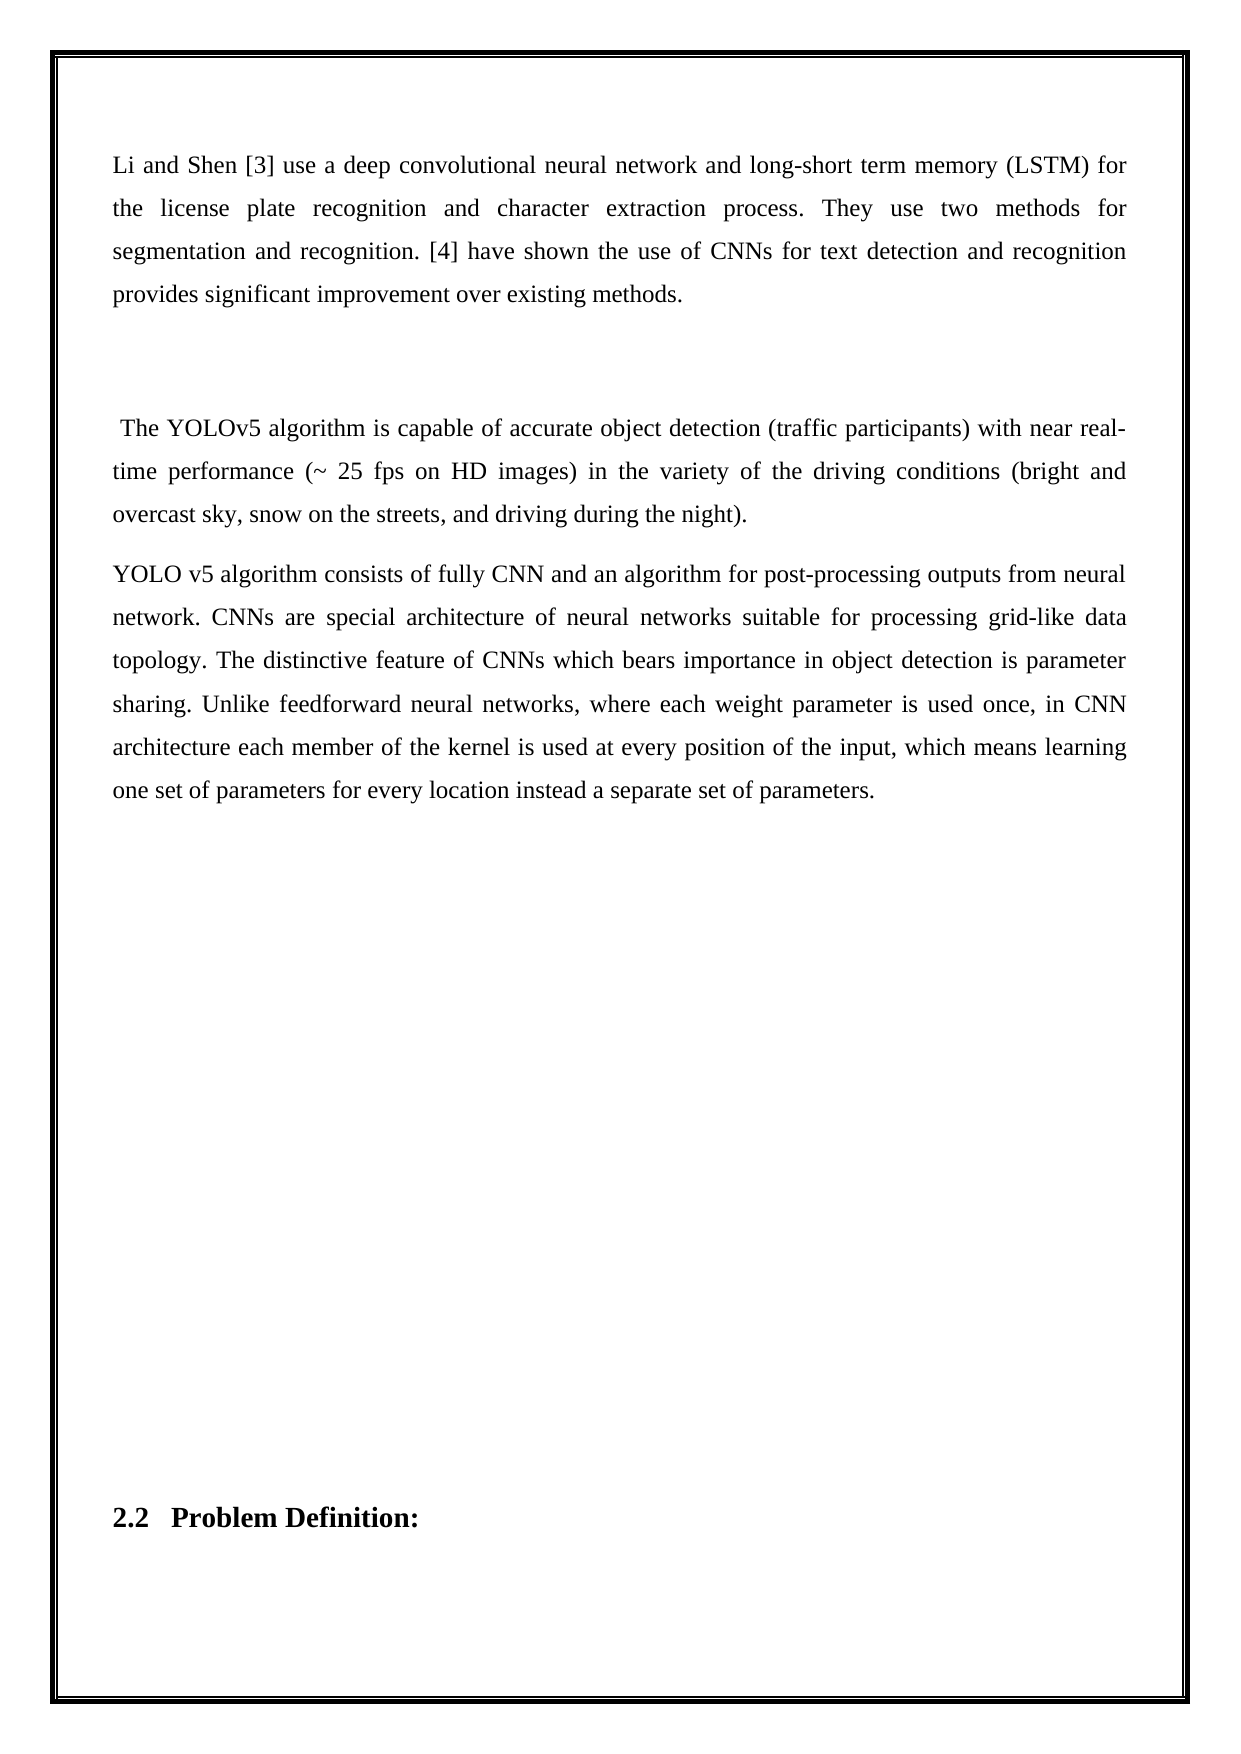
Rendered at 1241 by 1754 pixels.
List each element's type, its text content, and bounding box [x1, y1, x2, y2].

text YOLO v5 algorithm consists of fully CNN and an algorithm for post-processing outputs from neural network. CNNs are special architecture of neural networks suitable for processing grid-like data topology. The distinctive feature of CNNs which bears importance in object detection is parameter sharing. Unlike feedforward neural networks, where each weight parameter is used once, in CNN architecture each member of the kernel is used at every position of the input, which means learning one set of parameters for every location instead a separate set of parameters. [112, 559, 1128, 804]
text Li and Shen [3] use a deep convolutional neural network and long-short term memory (LSTM) for the license plate recognition and character extraction process. They use two methods for segmentation and recognition. [4] have shown the use of CNNs for text detection and recognition provides significant improvement over existing methods. [112, 150, 1128, 308]
text The YOLOv5 algorithm is capable of accurate object detection (traffic participants) with near real-time performance (~ 25 fps on HD images) in the variety of the driving conditions (bright and overcast sky, snow on the streets, and driving during the night). [112, 413, 1128, 528]
text 2.2 Problem Definition: [112, 1500, 1128, 1533]
